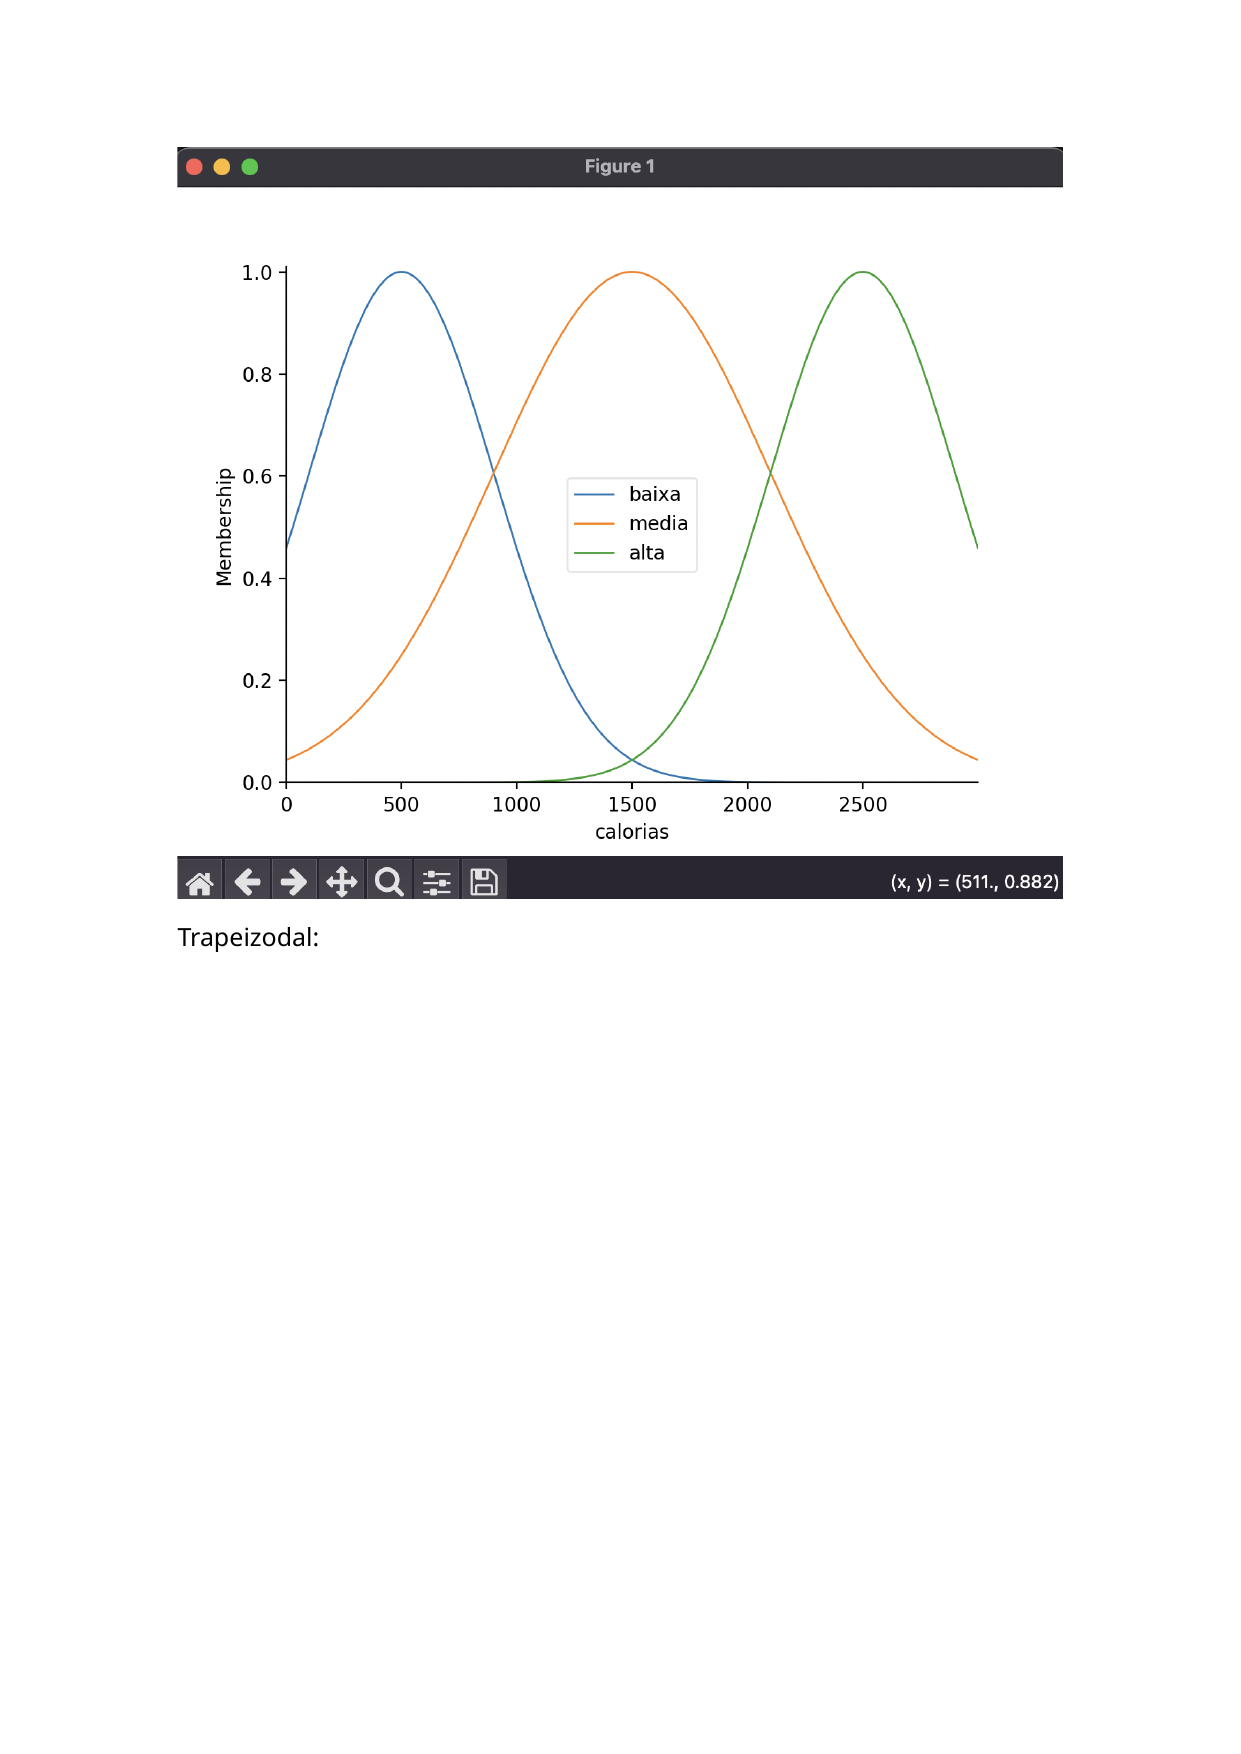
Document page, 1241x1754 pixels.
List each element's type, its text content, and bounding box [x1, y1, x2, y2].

picture [177, 147, 1063, 899]
text Trapeizodal: [177, 920, 1063, 954]
